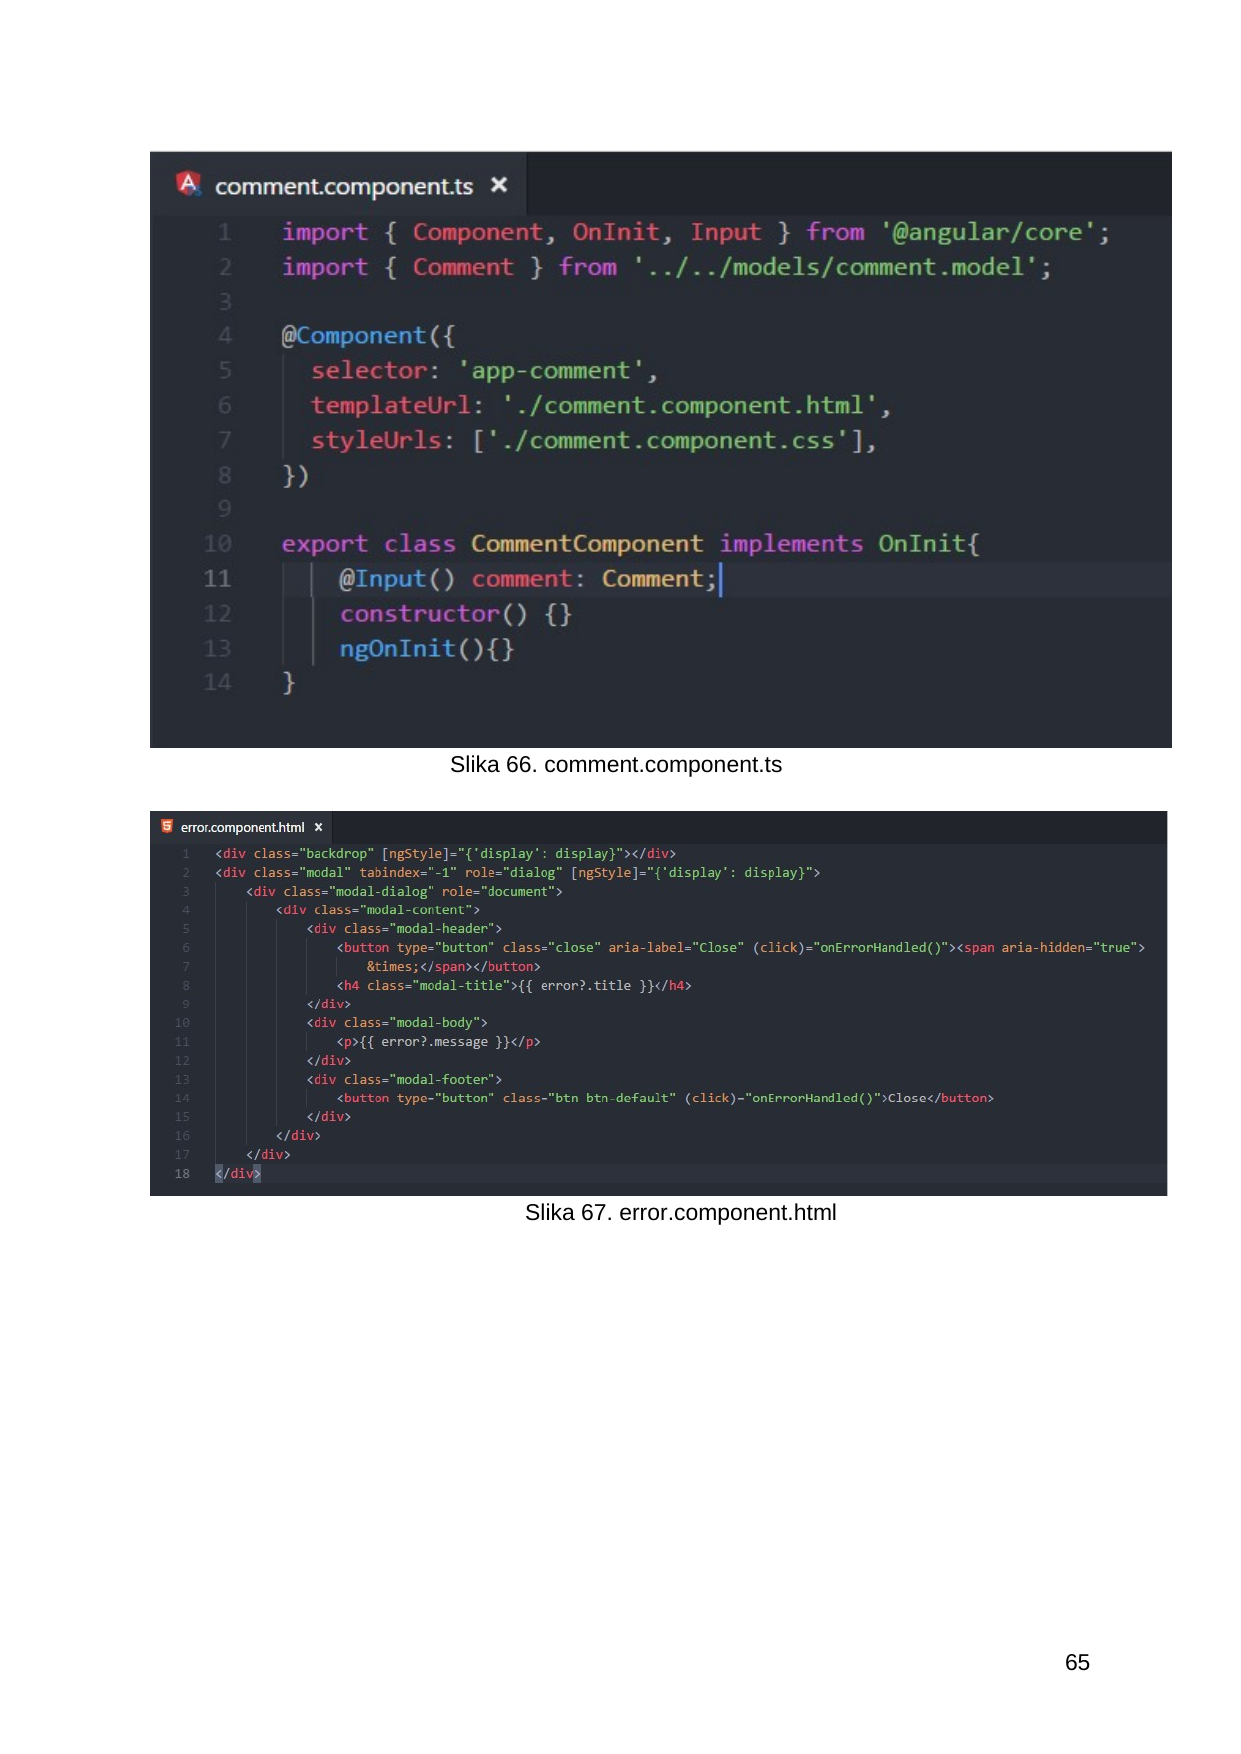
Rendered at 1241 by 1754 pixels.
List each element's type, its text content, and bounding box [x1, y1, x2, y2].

picture [150, 811, 1168, 1196]
text Slika 67. error.component.html [450, 1199, 1090, 1226]
picture [150, 150, 1172, 748]
text Slika 66. comment.component.ts [375, 751, 1090, 778]
